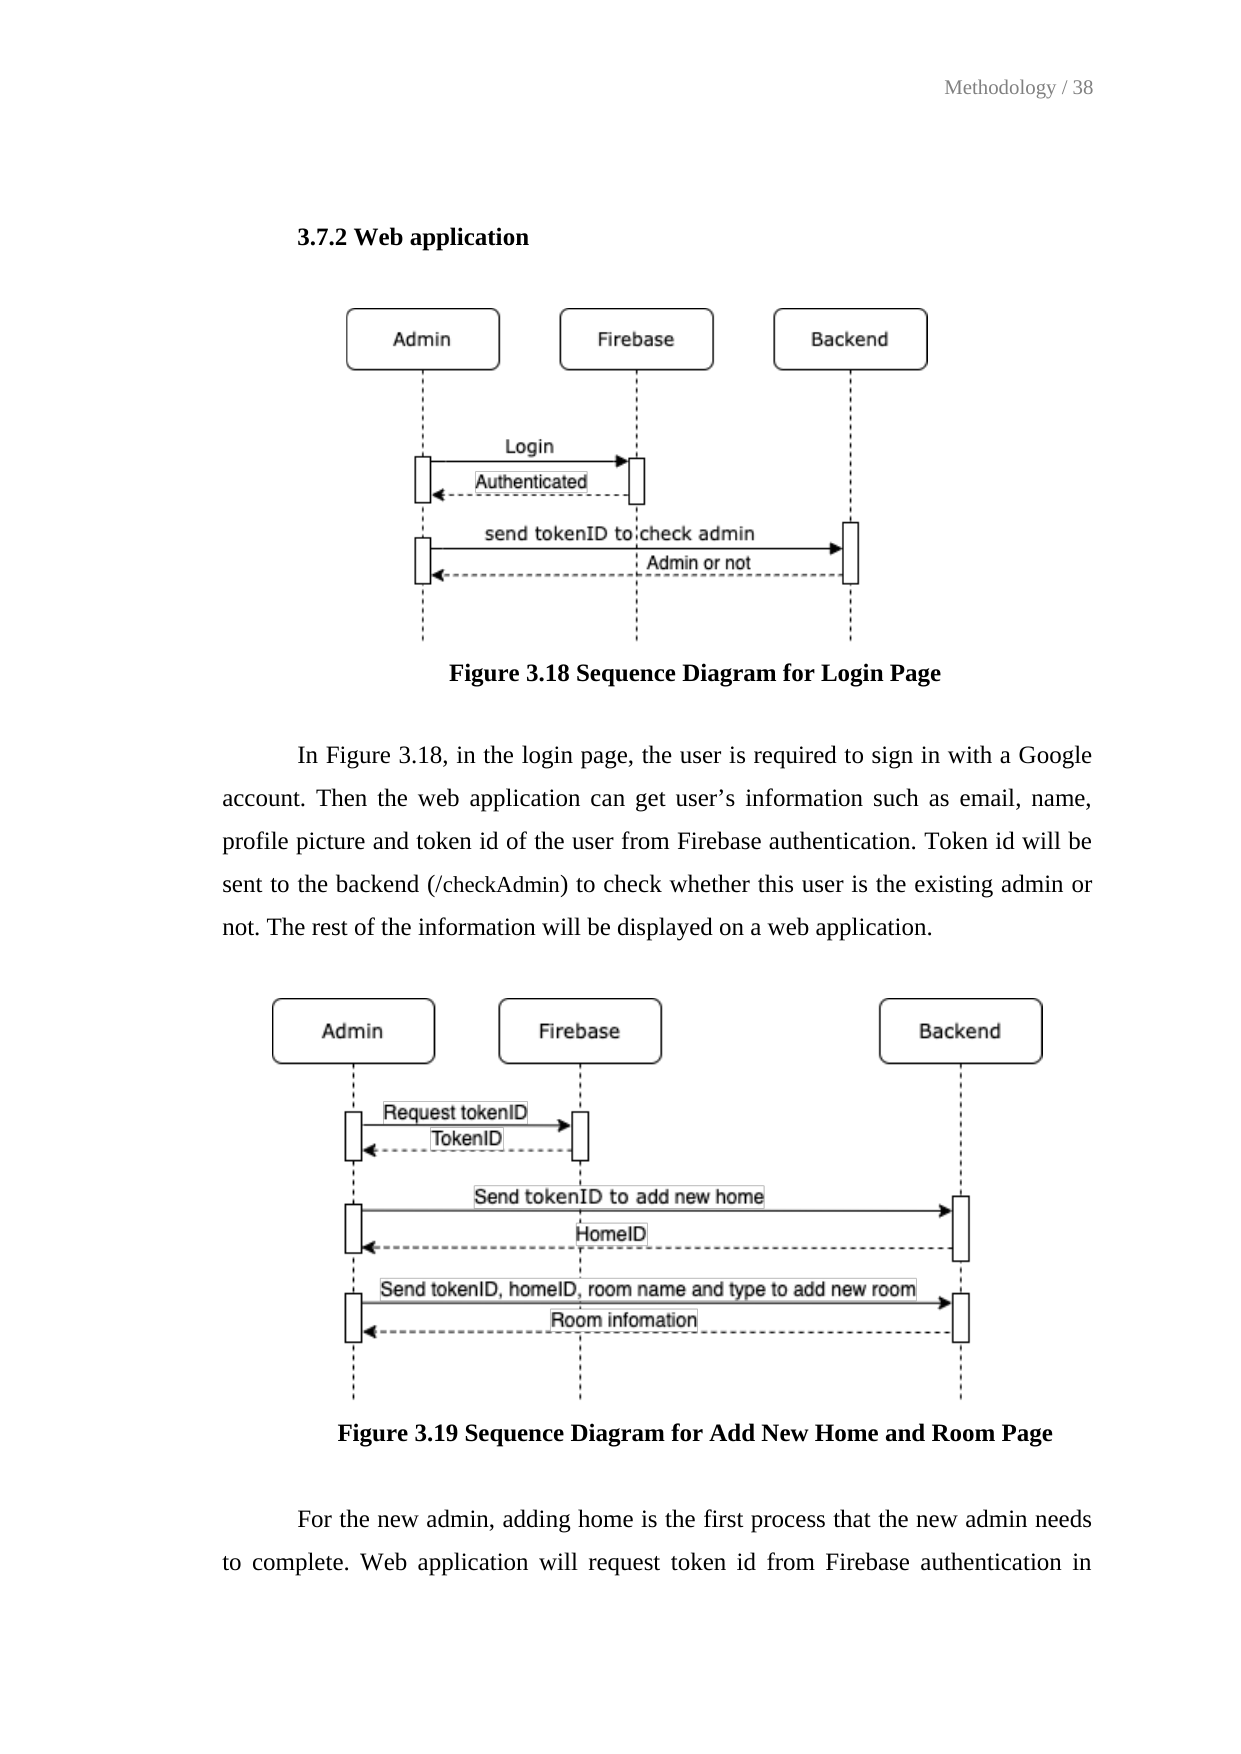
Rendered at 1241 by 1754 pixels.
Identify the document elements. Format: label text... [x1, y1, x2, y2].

text Figure 3.19 Sequence Diagram for Add New Home and Room Page [222, 1418, 1093, 1447]
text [222, 1504, 1093, 1576]
text In Figure 3.18, in the login page, the user is required to sign in with a Google account. Then the web application can get user’s information such as email, name, profile picture and token id of the user from Firebase authentication. Token id will be sent to the backend (/checkAdmin) to check whether this user is the existing admin or not. The rest of the information will be displayed on a web application. [222, 740, 1093, 941]
text 3.7.2 Web application [222, 222, 1093, 251]
text Figure 3.18 Sequence Diagram for Login Page [222, 658, 1093, 727]
picture [272, 998, 1043, 1405]
picture [346, 308, 928, 646]
